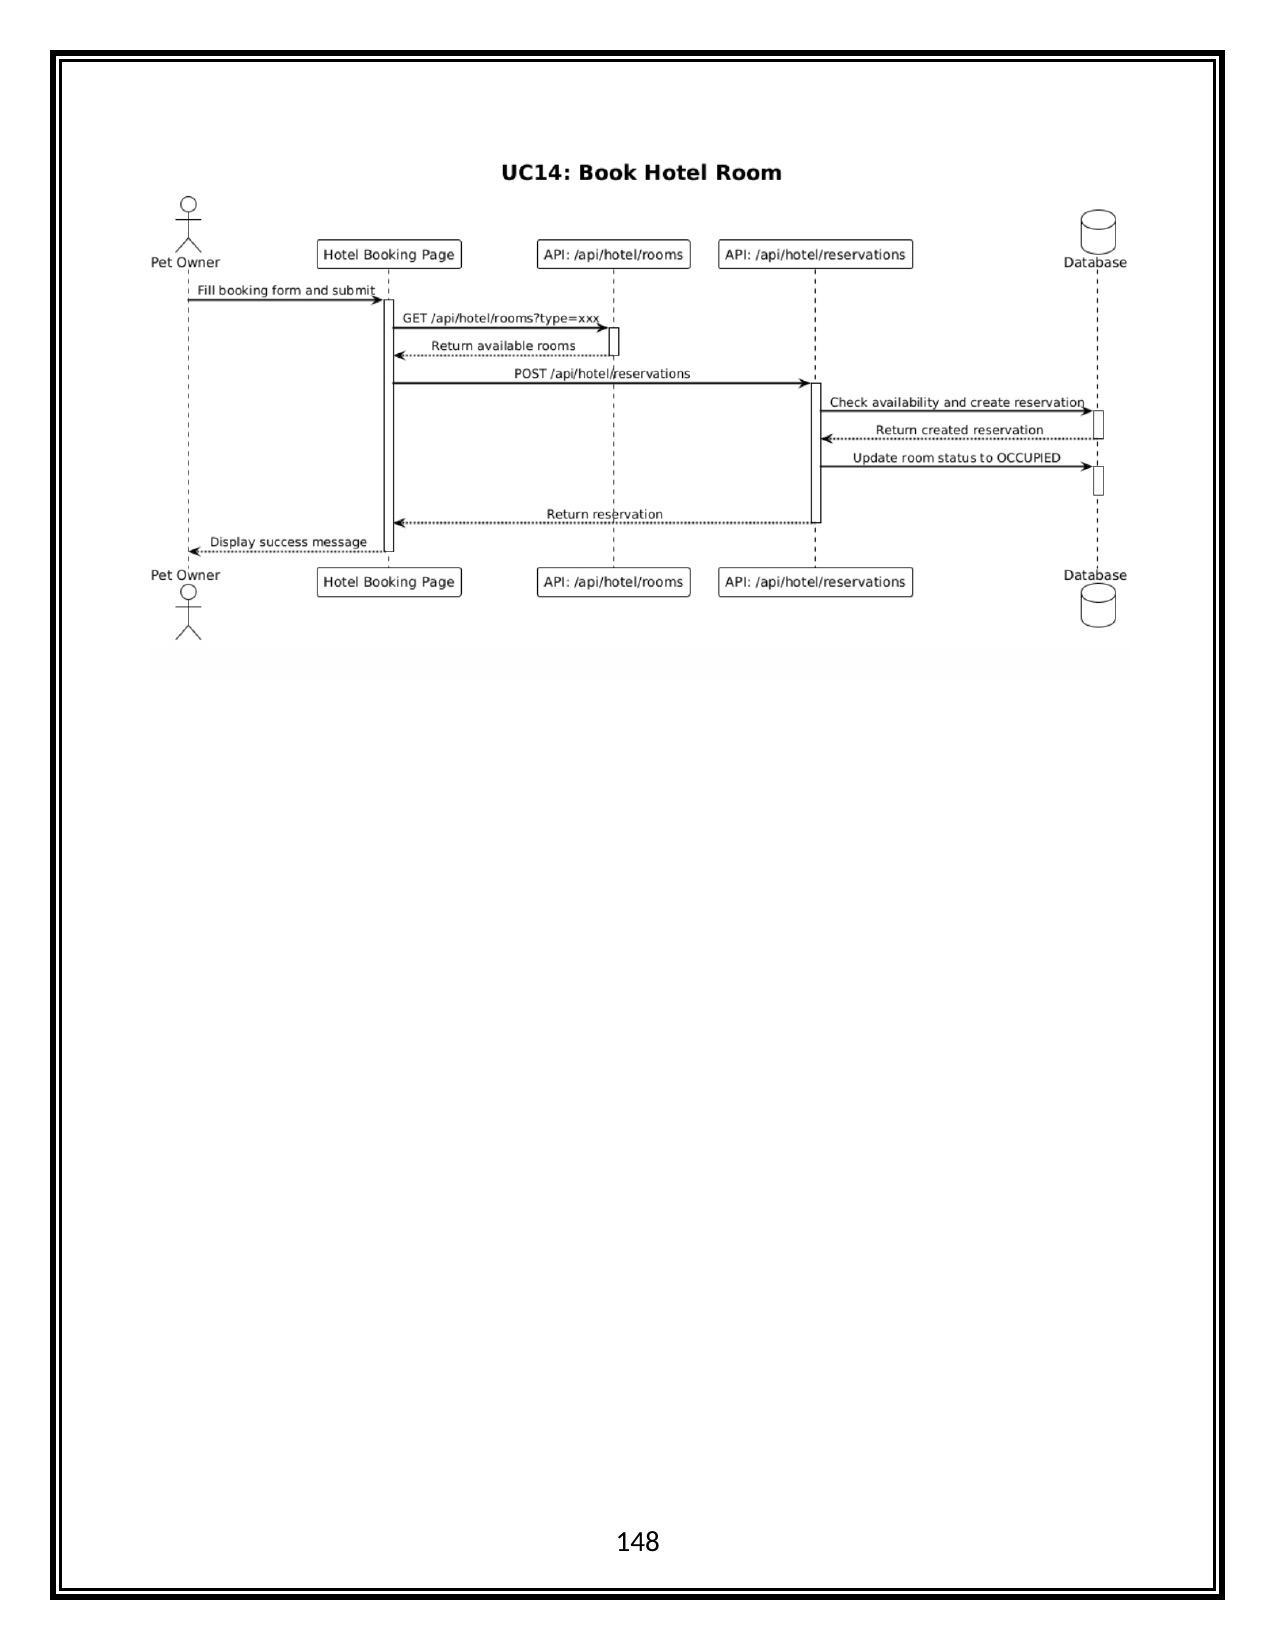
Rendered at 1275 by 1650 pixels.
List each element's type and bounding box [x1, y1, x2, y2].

picture [150, 153, 1132, 682]
